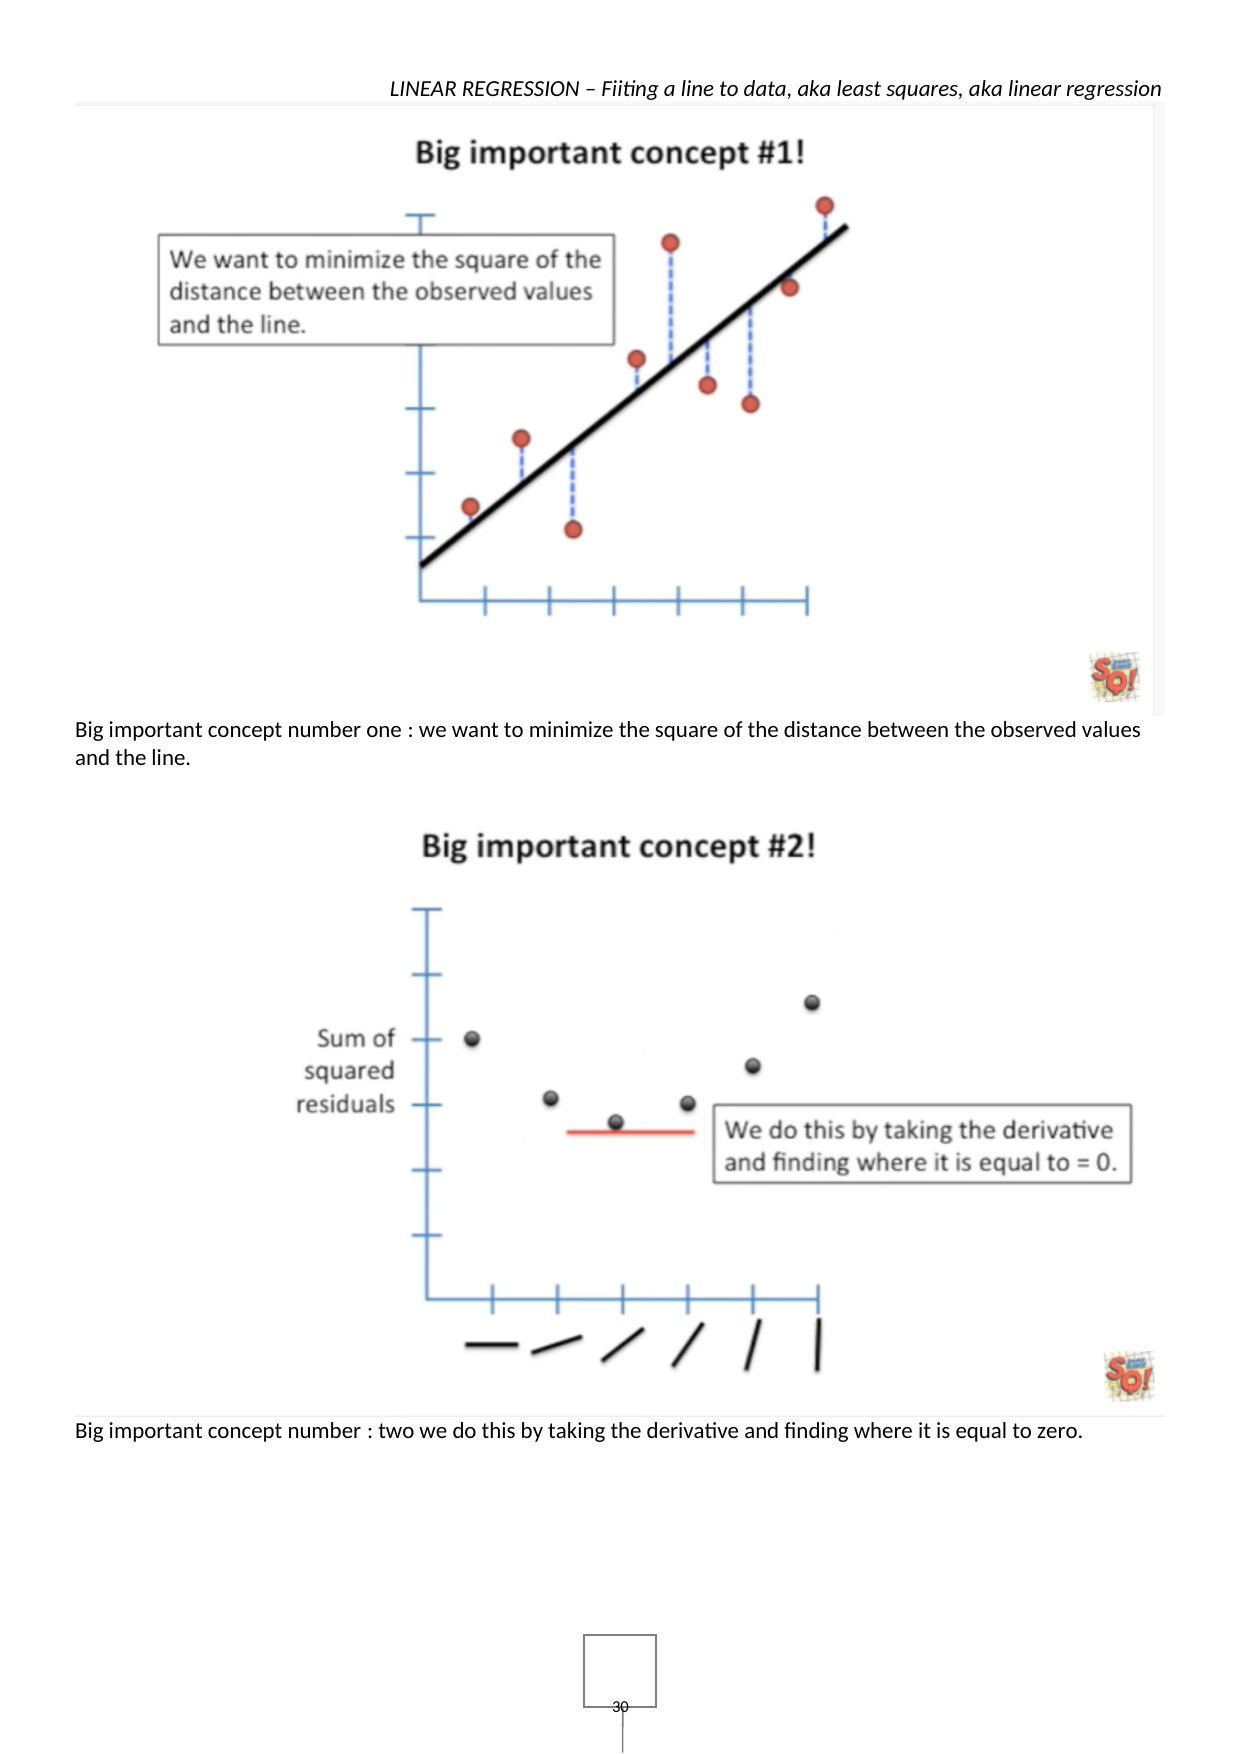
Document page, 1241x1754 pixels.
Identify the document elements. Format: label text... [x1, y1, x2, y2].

text Big important concept number one : we want to minimize the square of the distance between the observed values and the line. [75, 716, 1165, 772]
text Big important concept number : two we do this by taking the derivative and finding where it is equal to zero. [75, 1417, 1165, 1445]
picture [75, 101, 1166, 716]
picture [75, 799, 1166, 1417]
